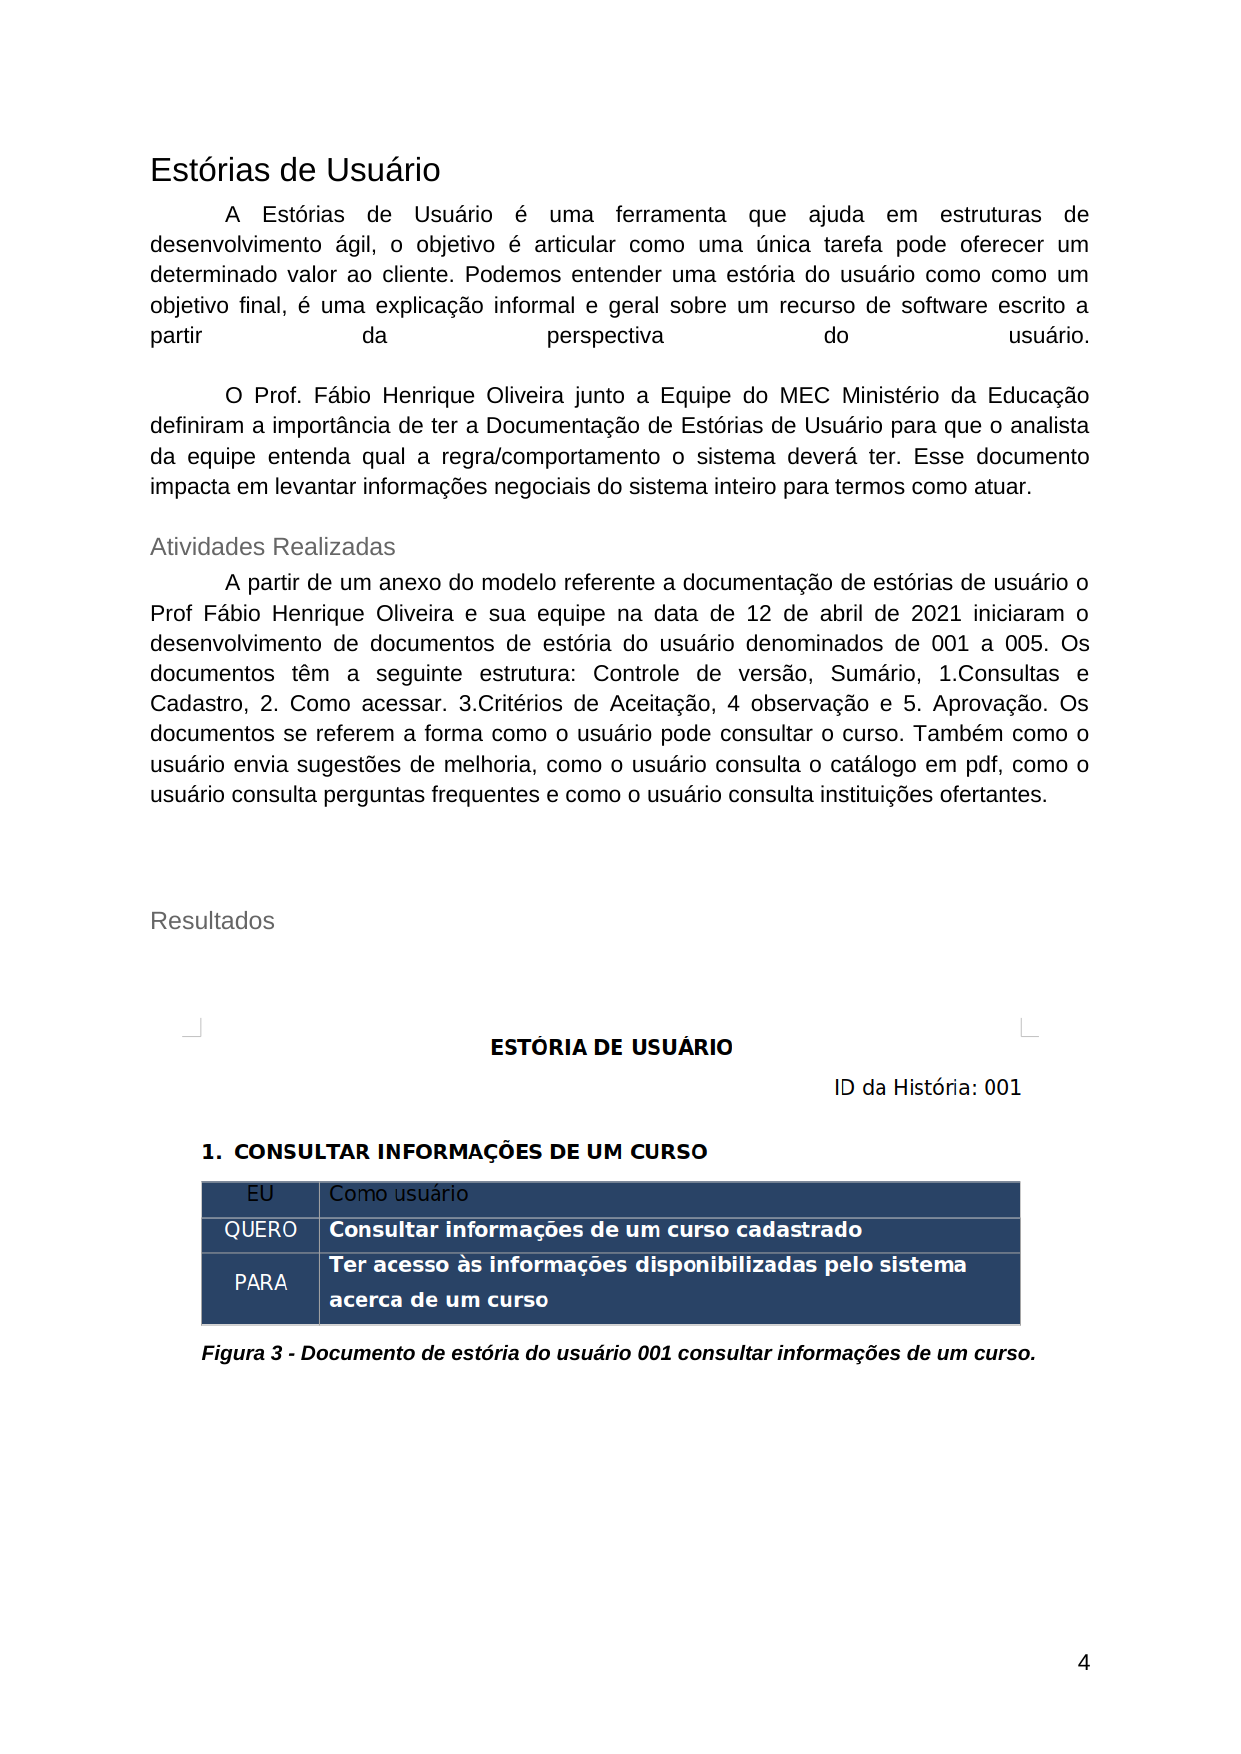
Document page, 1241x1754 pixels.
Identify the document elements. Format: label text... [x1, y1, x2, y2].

text A partir de um anexo do modelo referente a documentação de estórias de usuário o Prof Fábio Henrique Oliveira e sua equipe na data de 12 de abril de 2021 iniciaram o desenvolvimento de documentos de estória do usuário denominados de 001 a 005. Os documentos têm a seguinte estrutura: Controle de versão, Sumário, 1.Consultas e Cadastro, 2. Como acessar. 3.Critérios de Aceitação, 4 observação e 5. Aprovação. Os documentos se referem a forma como o usuário pode consultar o curso. Também como o usuário envia sugestões de melhoria, como o usuário consulta o catálogo em pdf, como o usuário consulta perguntas frequentes e como o usuário consulta instituições ofertantes. [150, 569, 1090, 807]
text A Estórias de Usuário é uma ferramenta que ajuda em estruturas de desenvolvimento ágil, o objetivo é articular como uma única tarefa pode oferecer um determinado valor ao cliente. Podemos entender uma estória do usuário como como um objetivo final, é uma explicação informal e geral sobre um recurso de software escrito a partir da perspectiva do usuário. O Prof. Fábio Henrique Oliveira junto a Equipe do MEC Ministério da Educação definiram a importância de ter a Documentação de Estórias de Usuário para que o analista da equipe entenda qual a regra/comportamento o sistema deverá ter. Esse documento impacta em levantar informações negociais do sistema inteiro para termos como atuar. [150, 201, 1090, 499]
subtitle Resultados [150, 906, 1090, 935]
subtitle Estórias de Usuário [150, 150, 1090, 188]
picture [174, 1015, 1066, 1342]
subtitle Atividades Realizadas [150, 532, 1090, 561]
table_header Figura 3 - Documento de estória do usuário 001 consultar informações de um curso. [150, 976, 1091, 1437]
